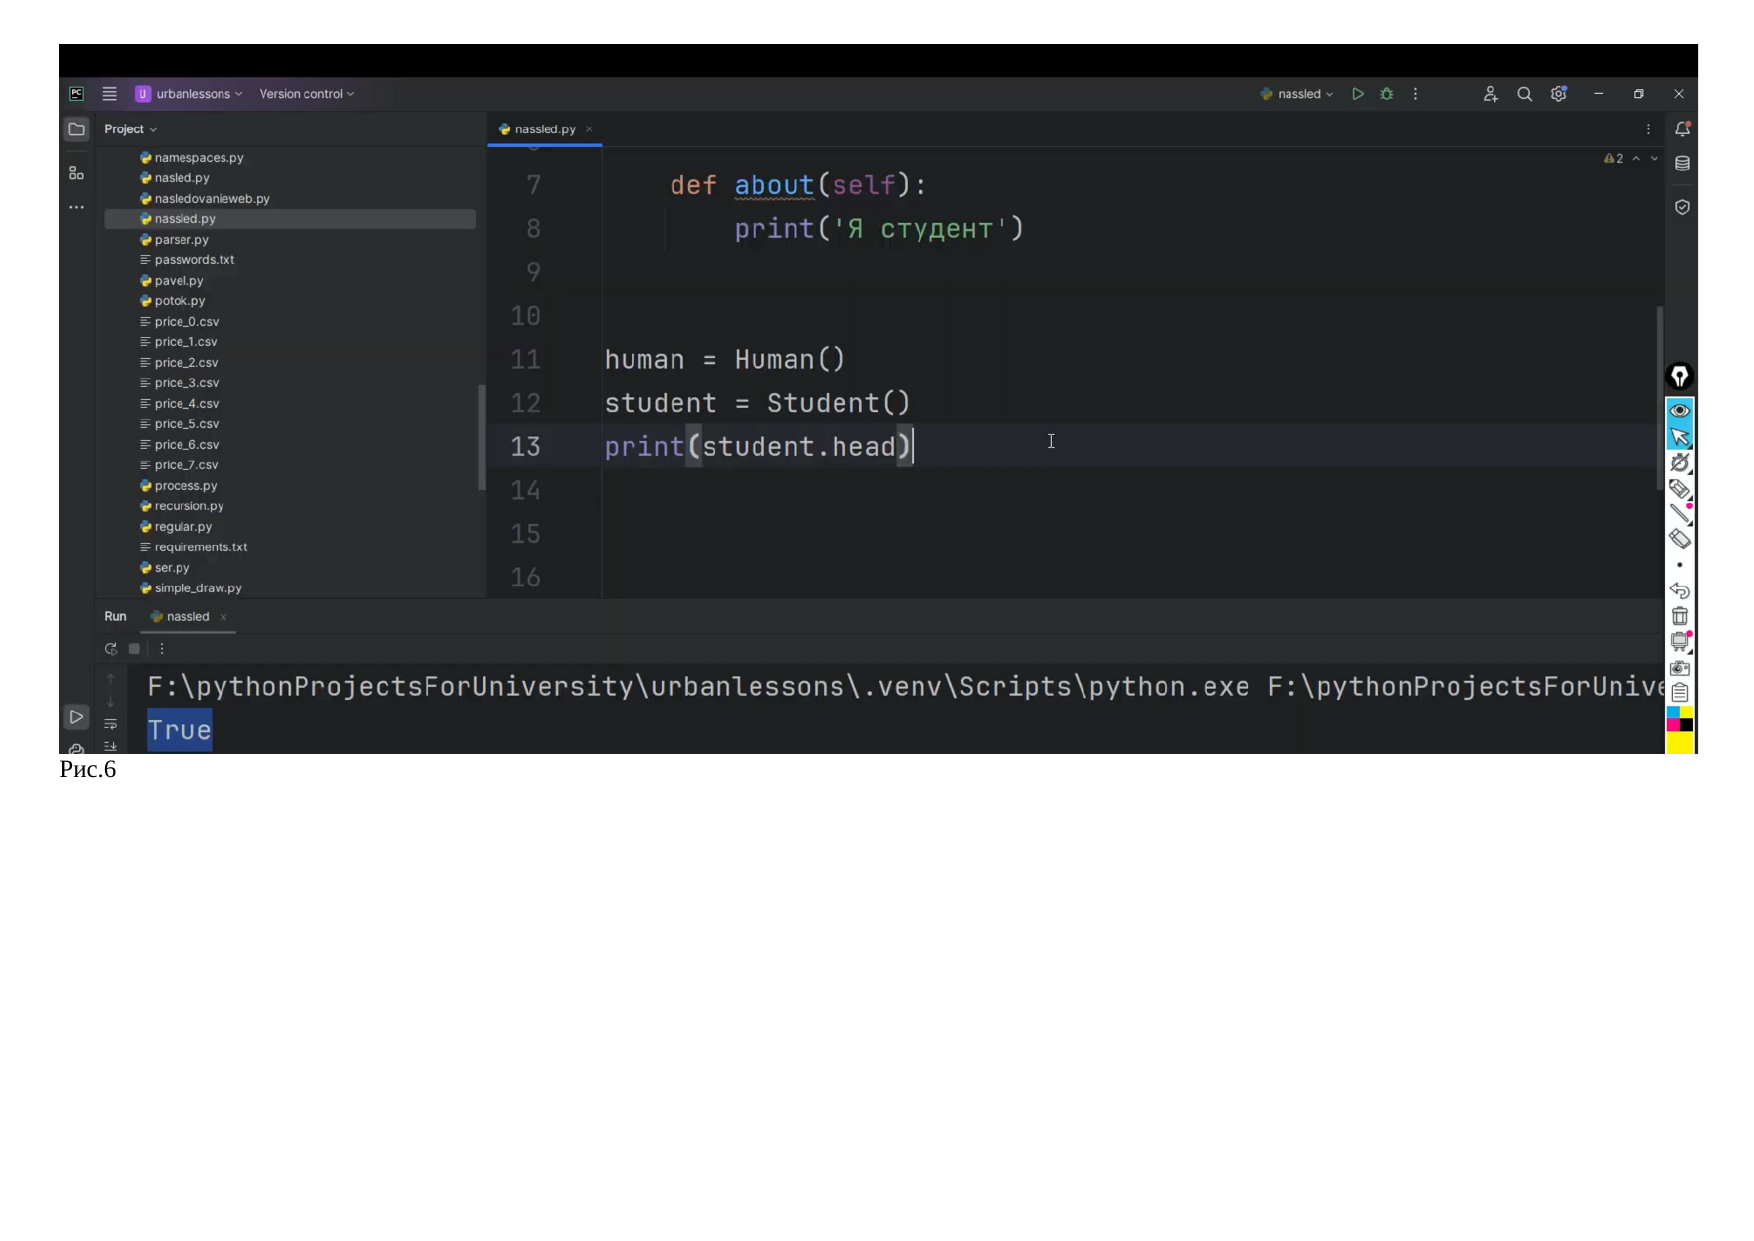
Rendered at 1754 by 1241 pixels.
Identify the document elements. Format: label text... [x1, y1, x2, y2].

picture [59, 44, 1699, 754]
text Рис.6 [59, 754, 1698, 783]
